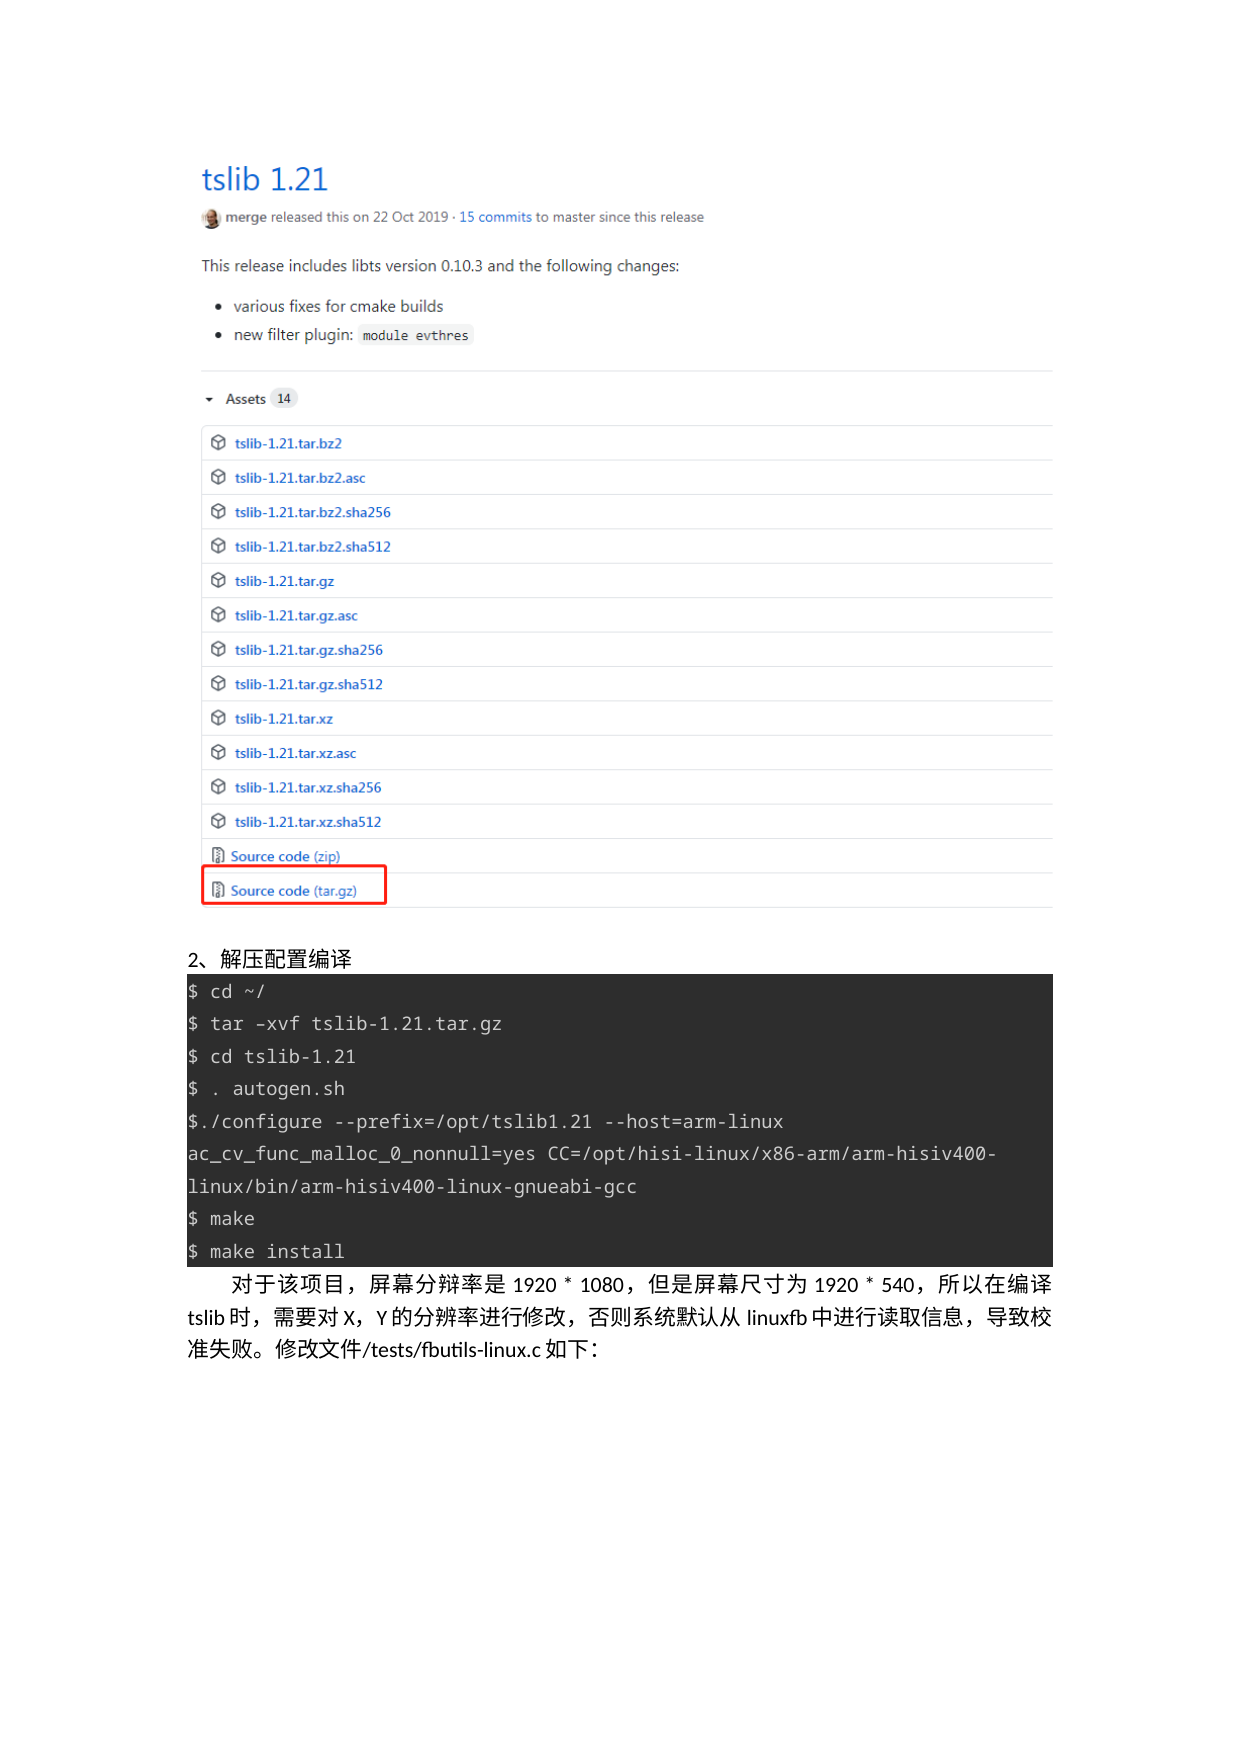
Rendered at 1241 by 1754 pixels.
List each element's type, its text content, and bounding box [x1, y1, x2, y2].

text $./configure --prefix=/opt/tslib1.21 --host=arm-linux ac_cv_func_malloc_0_nonnull=yes CC=/opt/hisi-linux/x86-arm/arm-hisiv400-linux/bin/arm-hisiv400-linux-gnueabi-gcc [187, 1104, 1053, 1202]
picture [187, 162, 1053, 921]
text $ make install [187, 1234, 1053, 1267]
text $ tar –xvf tslib-1.21.tar.gz [187, 1007, 1053, 1039]
text $ cd tslib-1.21 [187, 1039, 1053, 1072]
text 对于该项目，屏幕分辩率是1920 * 1080，但是屏幕尺寸为1920 * 540，所以在编译tslib时，需要对X，Y的分辨率进行修改，否则系统默认从linuxfb中进行读取信息，导致校准失败。修改文件/tests/fbutils-linux.c如下： [187, 1267, 1053, 1364]
text $ . autogen.sh [187, 1072, 1053, 1104]
text 2、解压配置编译 [187, 942, 1053, 974]
text $ cd ~/ [187, 974, 1053, 1007]
text $ make [187, 1202, 1053, 1234]
